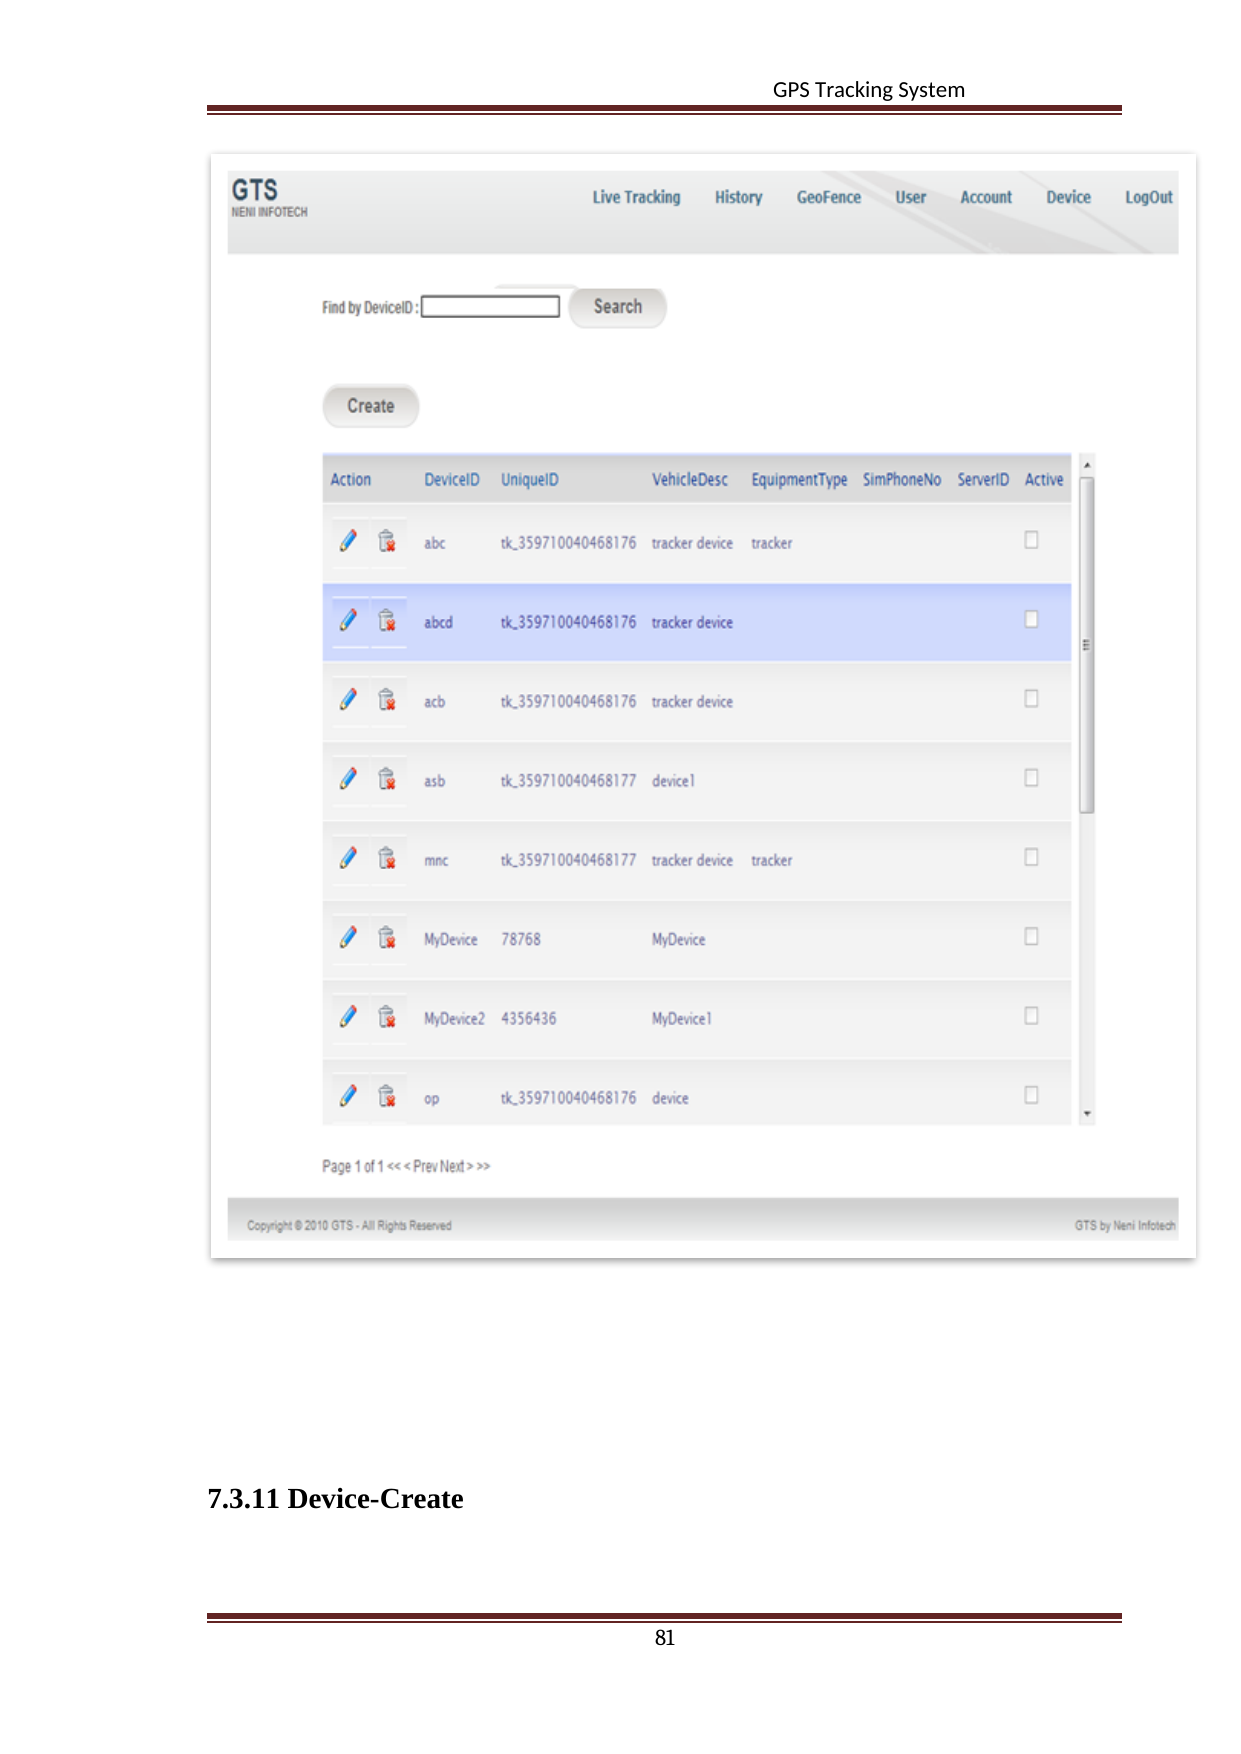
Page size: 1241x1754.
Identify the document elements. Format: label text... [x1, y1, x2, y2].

picture [226, 169, 1181, 1244]
text 7.3.11 Device-Create [207, 1481, 1122, 1514]
